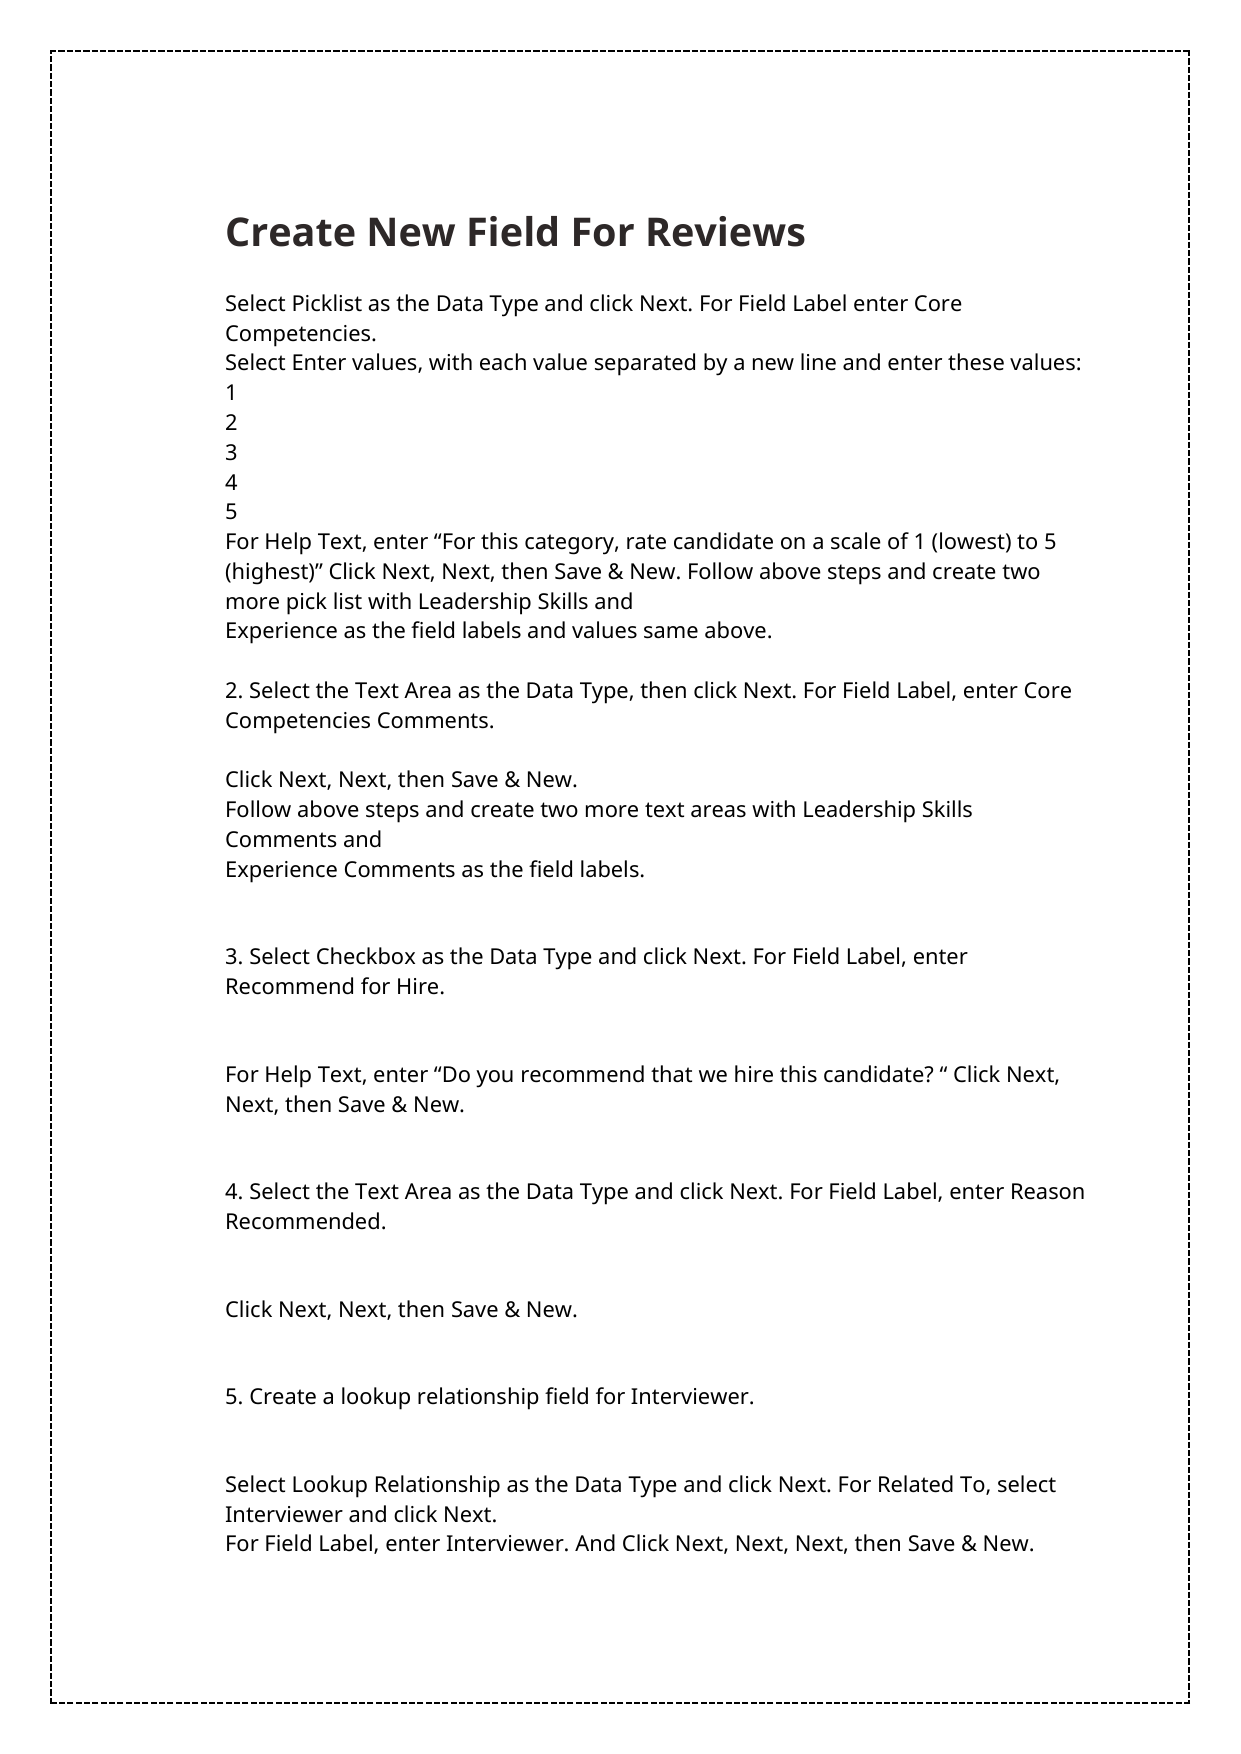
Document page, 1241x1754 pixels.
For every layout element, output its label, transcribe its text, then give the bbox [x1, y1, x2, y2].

list Select Lookup Relationship as the Data Type and click Next. For Related To, select Interviewer and click Next. [225, 1469, 1090, 1528]
list 2. Select the Text Area as the Data Type, then click Next. For Field Label, enter Core Competencies Comments. [225, 645, 1090, 734]
list 2 [225, 407, 1090, 437]
list Experience Comments as the field labels. [225, 854, 1090, 883]
list For Field Label, enter Interviewer. And Click Next, Next, Next, then Save & New. [225, 1528, 1090, 1558]
list Follow above steps and create two more text areas with Leadership Skills Comments and [225, 794, 1090, 854]
list For Help Text, enter “Do you recommend that we hire this candidate? “ Click Next, Next, then Save & New. [225, 1059, 1090, 1118]
list 3 4 [225, 437, 1090, 496]
list 5 For Help Text, enter “For this category, rate candidate on a scale of 1 (lowest) to 5 (highest)” Click Next, Next, then Save & New. Follow above steps and create two more pick list with Leadership Skills and Experience as the field labels and values same above. [225, 496, 1090, 645]
list Click Next, Next, then Save & New. [225, 1293, 1090, 1323]
list 5. Create a lookup relationship field for Interviewer. [225, 1381, 1090, 1411]
list 1 [225, 377, 1090, 407]
list Create New Field For Reviews [225, 204, 1090, 258]
list Select Picklist as the Data Type and click Next. For Field Label enter Core Competencies. Select Enter values, with each value separated by a new line and enter these values: [225, 288, 1090, 377]
list Click Next, Next, then Save & New. [225, 734, 1090, 794]
list 3. Select Checkbox as the Data Type and click Next. For Field Label, enter Recommend for Hire. [225, 941, 1090, 1001]
list 4. Select the Text Area as the Data Type and click Next. For Field Label, enter Reason Recommended. [225, 1176, 1090, 1236]
